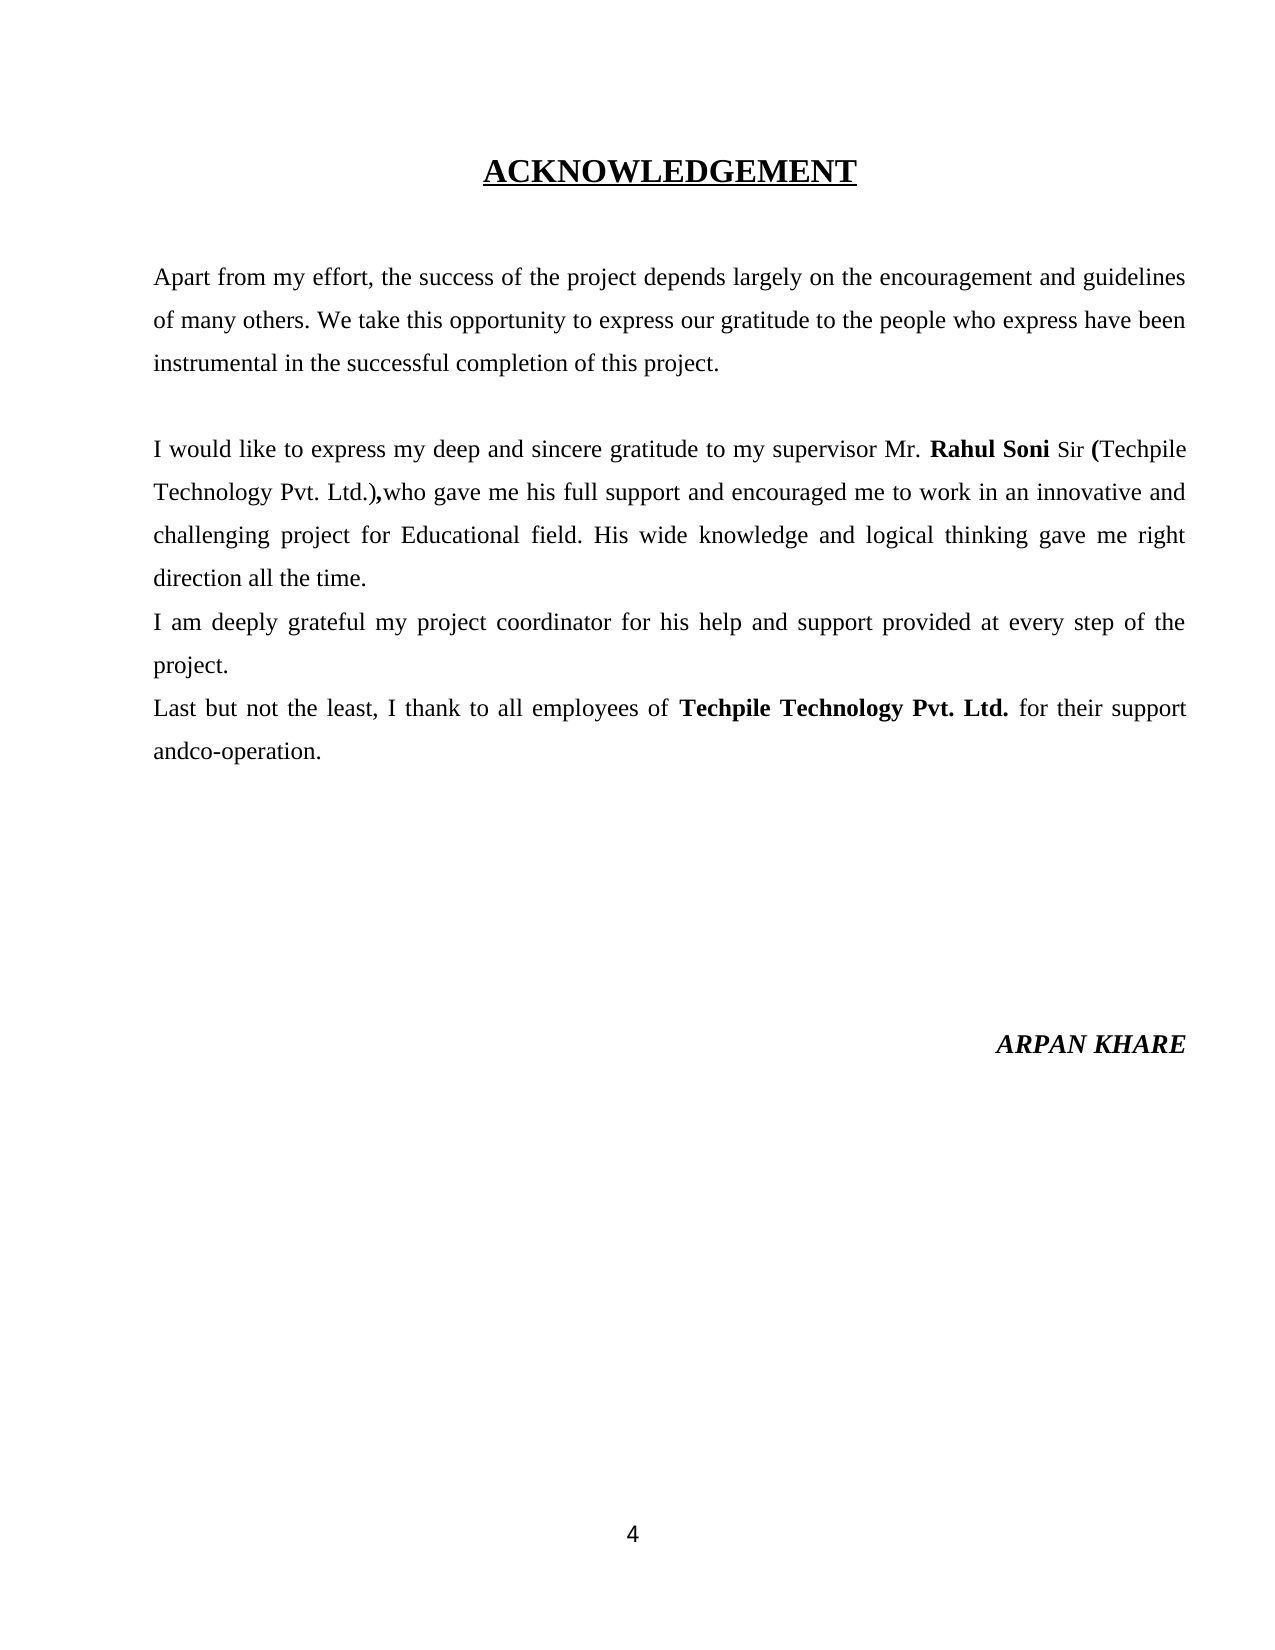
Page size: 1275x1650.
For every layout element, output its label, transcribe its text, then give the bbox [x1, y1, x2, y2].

text ARPAN KHARE [153, 1028, 1187, 1060]
text I am deeply grateful my project coordinator for his help and support provided at every step of the project. [153, 607, 1187, 678]
text Last but not the least, I thank to all employees of Techpile Technology Pvt. Ltd. for their support andco-operation. [153, 693, 1187, 765]
text ACKNOWLEDGEMENT [153, 152, 1187, 189]
text Apart from my effort, the success of the project depends largely on the encouragement and guidelines of many others. We take this opportunity to express our gratitude to the people who express have been instrumental in the successful completion of this project. [153, 262, 1187, 377]
text I would like to express my deep and sincere gratitude to my supervisor Mr. Rahul Soni Sir (Techpile Technology Pvt. Ltd.),who gave me his full support and encouraged me to work in an innovative and challenging project for Educational field. His wide knowledge and logical thinking gave me right direction all the time. [153, 434, 1187, 592]
